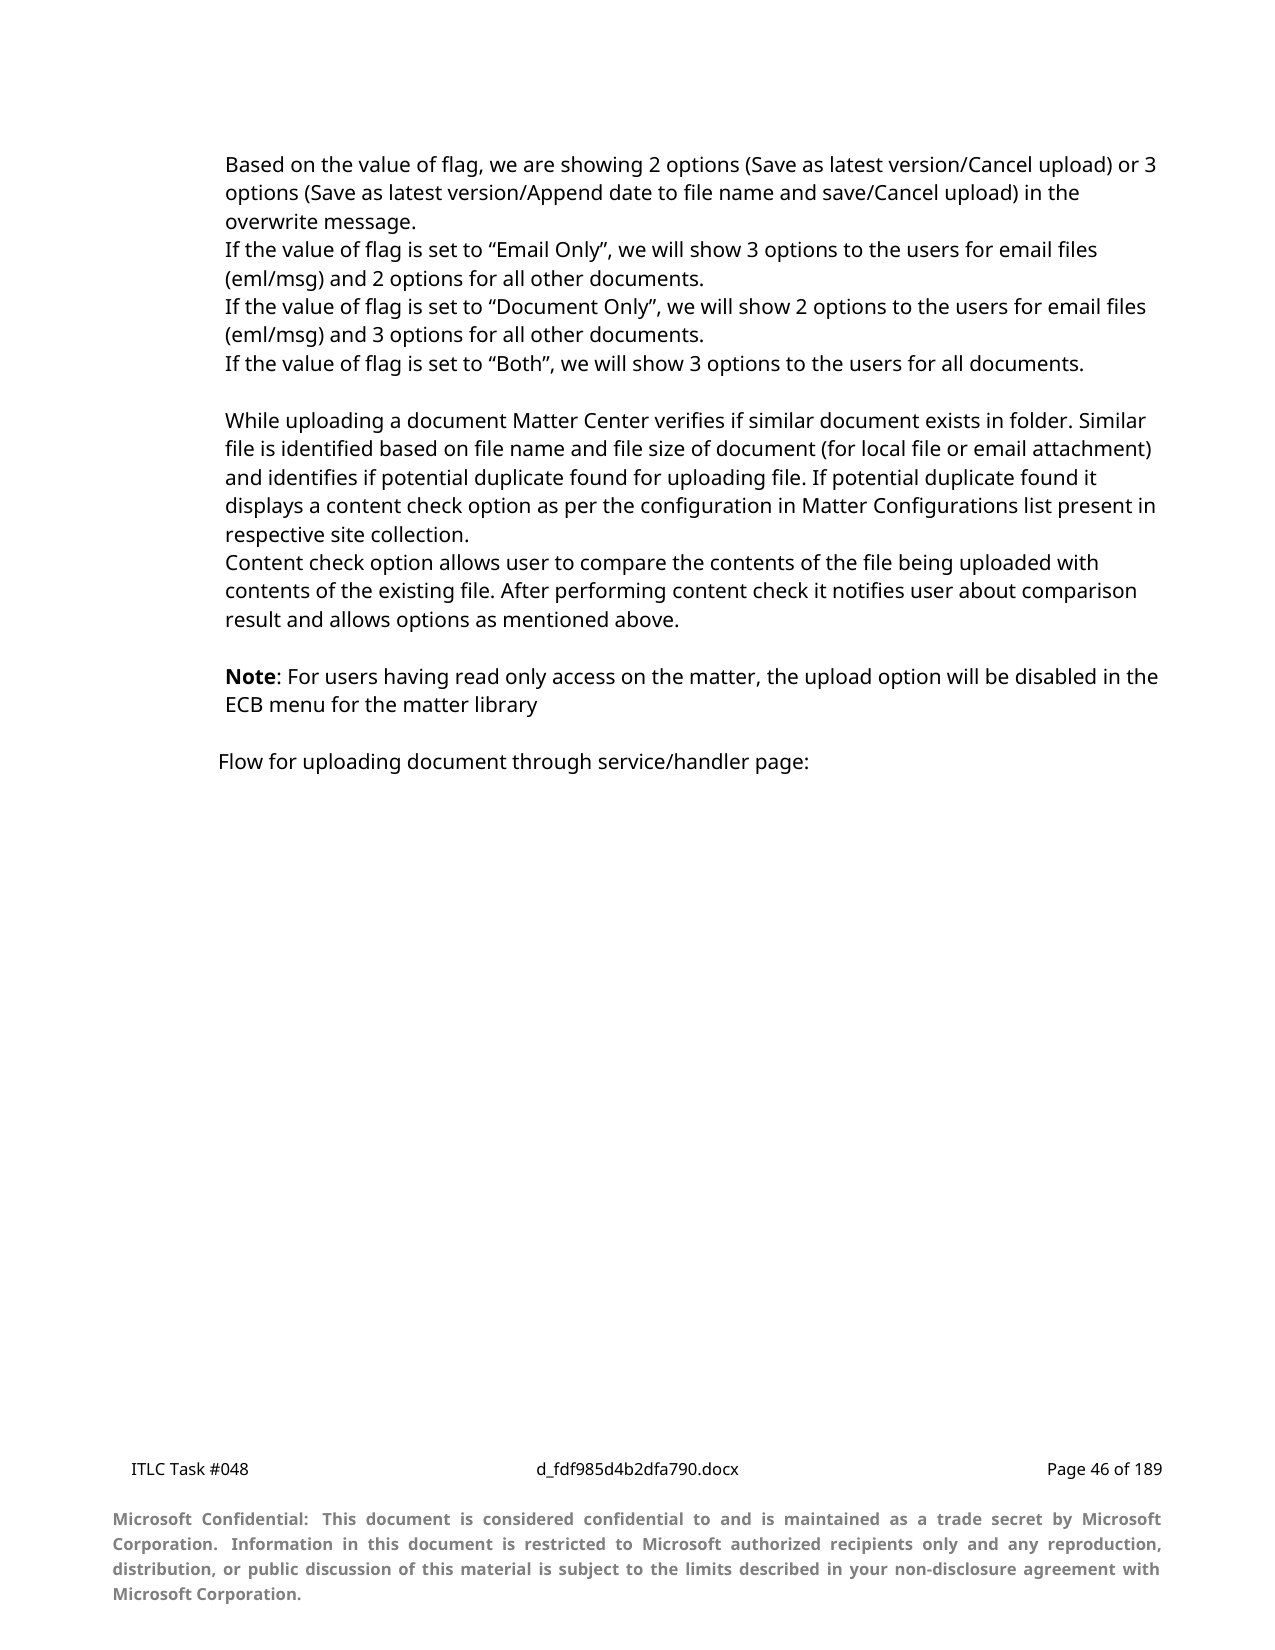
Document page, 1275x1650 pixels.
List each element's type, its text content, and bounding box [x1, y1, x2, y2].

text While uploading a document Matter Center verifies if similar document exists in folder. Similar file is identified based on file name and file size of document (for local file or email attachment) and identifies if potential duplicate found for uploading file. If potential duplicate found it displays a content check option as per the configuration in Matter Configurations list present in respective site collection. [225, 406, 1162, 548]
text If the value of flag is set to “Document Only”, we will show 2 options to the users for email files (eml/msg) and 3 options for all other documents. [225, 292, 1162, 349]
text Flow for uploading document through service/handler page: [218, 747, 1162, 776]
text Content check option allows user to compare the contents of the file being uploaded with contents of the existing file. After performing content check it notifies user about comparison result and allows options as mentioned above. [225, 548, 1162, 633]
text If the value of flag is set to “Email Only”, we will show 3 options to the users for email files (eml/msg) and 2 options for all other documents. [225, 235, 1162, 292]
text Note: For users having read only access on the matter, the upload option will be disabled in the ECB menu for the matter library [225, 662, 1162, 719]
text If the value of flag is set to “Both”, we will show 3 options to the users for all documents. [225, 349, 1162, 377]
text Based on the value of flag, we are showing 2 options (Save as latest version/Cancel upload) or 3 options (Save as latest version/Append date to file name and save/Cancel upload) in the overwrite message. [225, 150, 1162, 235]
